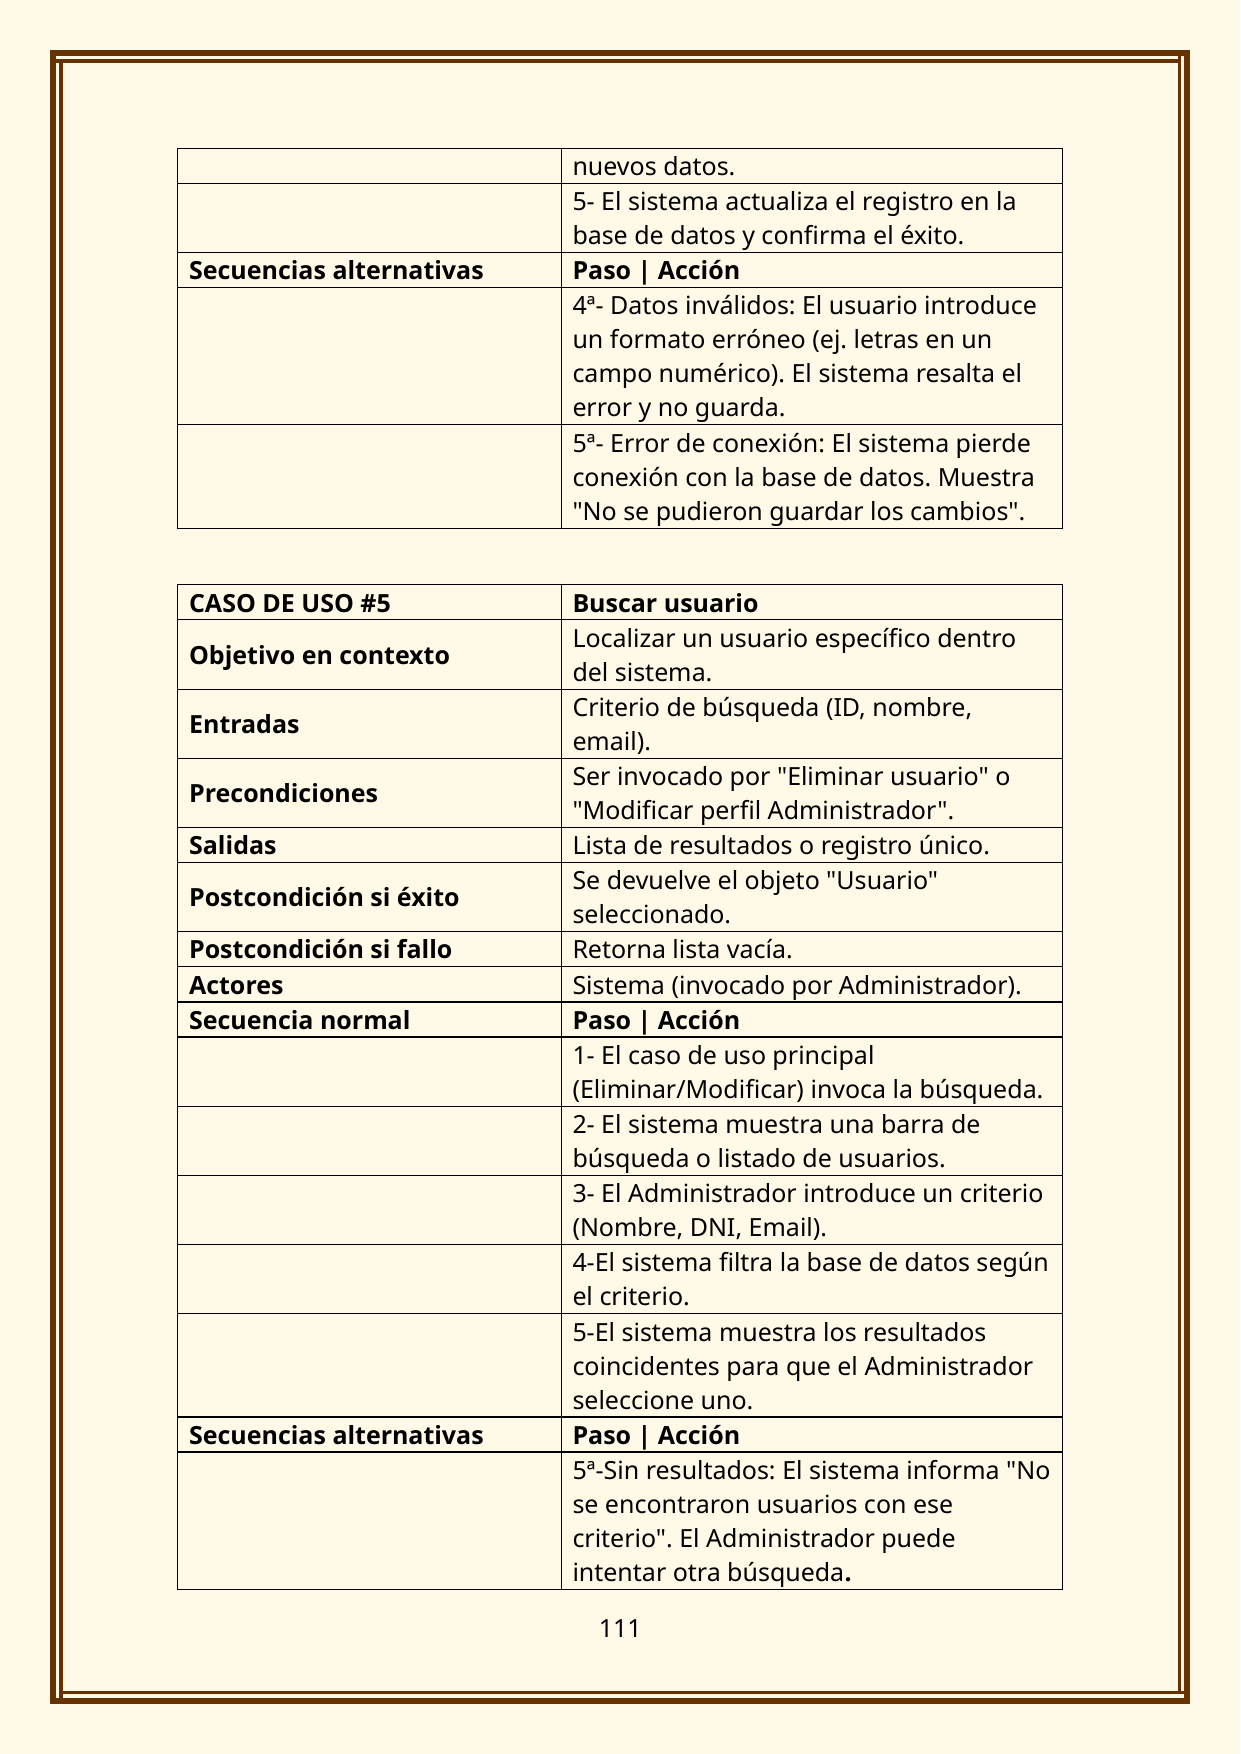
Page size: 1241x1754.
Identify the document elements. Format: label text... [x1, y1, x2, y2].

table_cell Postcondición si fallo [178, 932, 561, 966]
table_cell 4-El sistema filtra la base de datos según el criterio. [562, 1245, 1062, 1313]
table_cell 1- El caso de uso principal (Eliminar/Modificar) invoca la búsqueda. [562, 1038, 1062, 1106]
table_cell Retorna lista vacía. [562, 932, 1062, 966]
table_header Buscar usuario [562, 585, 1062, 619]
table_cell 3- El Administrador introduce un criterio (Nombre, DNI, Email). [562, 1176, 1062, 1244]
table_cell Secuencias alternativas [178, 1418, 561, 1451]
table_cell Actores [178, 967, 561, 1001]
table_cell [178, 1038, 561, 1106]
table_cell Salidas [178, 828, 561, 862]
table_header CASO DE USO #5 [178, 585, 561, 619]
table_cell 2- El sistema muestra una barra de búsqueda o listado de usuarios. [562, 1107, 1062, 1175]
table_cell Objetivo en contexto [178, 620, 561, 688]
table_cell Postcondición si éxito [178, 863, 561, 931]
table_cell Entradas [178, 690, 561, 758]
table_cell Paso | Acción [562, 1418, 1062, 1451]
table_cell [178, 184, 561, 252]
table_cell 5ª- Error de conexión: El sistema pierde conexión con la base de datos. Muestra "No se pudieron guardar los cambios". [562, 425, 1062, 527]
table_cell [562, 149, 1062, 183]
table_cell 5- El sistema actualiza el registro en la base de datos y confirma el éxito. [562, 184, 1062, 252]
table_cell Sistema (invocado por Administrador). [562, 967, 1062, 1001]
table_cell Ser invocado por "Eliminar usuario" o "Modificar perfil Administrador". [562, 759, 1062, 827]
table_cell Paso | Acción [562, 253, 1062, 287]
table_cell 5-El sistema muestra los resultados coincidentes para que el Administrador seleccione uno. [562, 1314, 1062, 1416]
table_cell 4ª- Datos inválidos: El usuario introduce un formato erróneo (ej. letras en un campo numérico). El sistema resalta el error y no guarda. [562, 288, 1062, 424]
table_cell [178, 1453, 561, 1589]
table_cell Lista de resultados o registro único. [562, 828, 1062, 862]
table_cell [178, 1245, 561, 1313]
table_cell Paso | Acción [562, 1003, 1062, 1036]
table_cell Precondiciones [178, 759, 561, 827]
table_cell Criterio de búsqueda (ID, nombre, email). [562, 690, 1062, 758]
table_cell [178, 1176, 561, 1244]
table_cell [178, 149, 561, 183]
table_cell [178, 1107, 561, 1175]
table_cell [178, 1314, 561, 1416]
table_cell Secuencias alternativas [178, 253, 561, 287]
table_cell Se devuelve el objeto "Usuario" seleccionado. [562, 863, 1062, 931]
table_cell 5ª-Sin resultados: El sistema informa "No se encontraron usuarios con ese criterio". El Administrador puede intentar otra búsqueda. [562, 1453, 1062, 1589]
table_cell Secuencia normal [178, 1003, 561, 1036]
table_cell Localizar un usuario específico dentro del sistema. [562, 620, 1062, 688]
table_cell [178, 288, 561, 424]
table_cell [178, 425, 561, 527]
